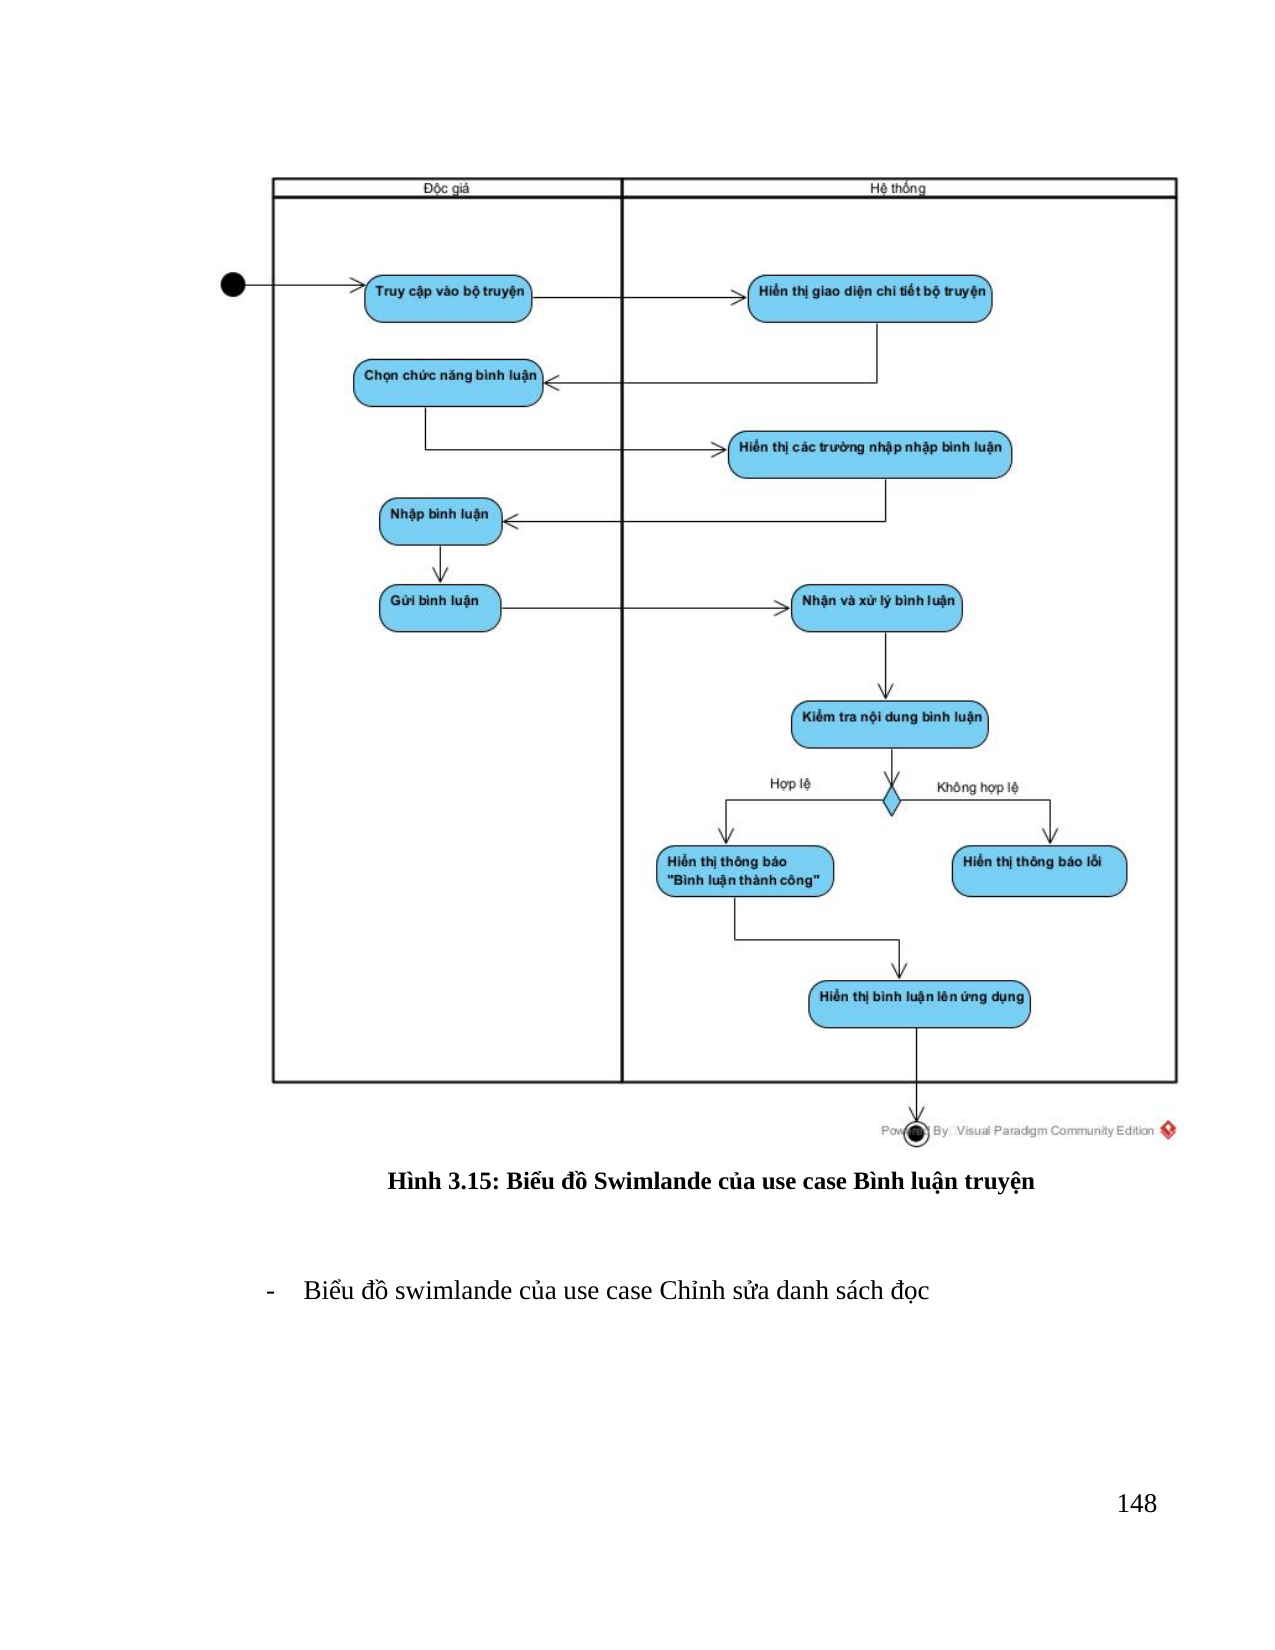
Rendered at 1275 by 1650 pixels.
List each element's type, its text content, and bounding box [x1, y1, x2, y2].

list Biểu đồ swimlande của use case Chỉnh sửa danh sách đọc [266, 1274, 1157, 1306]
picture [206, 177, 1182, 1151]
